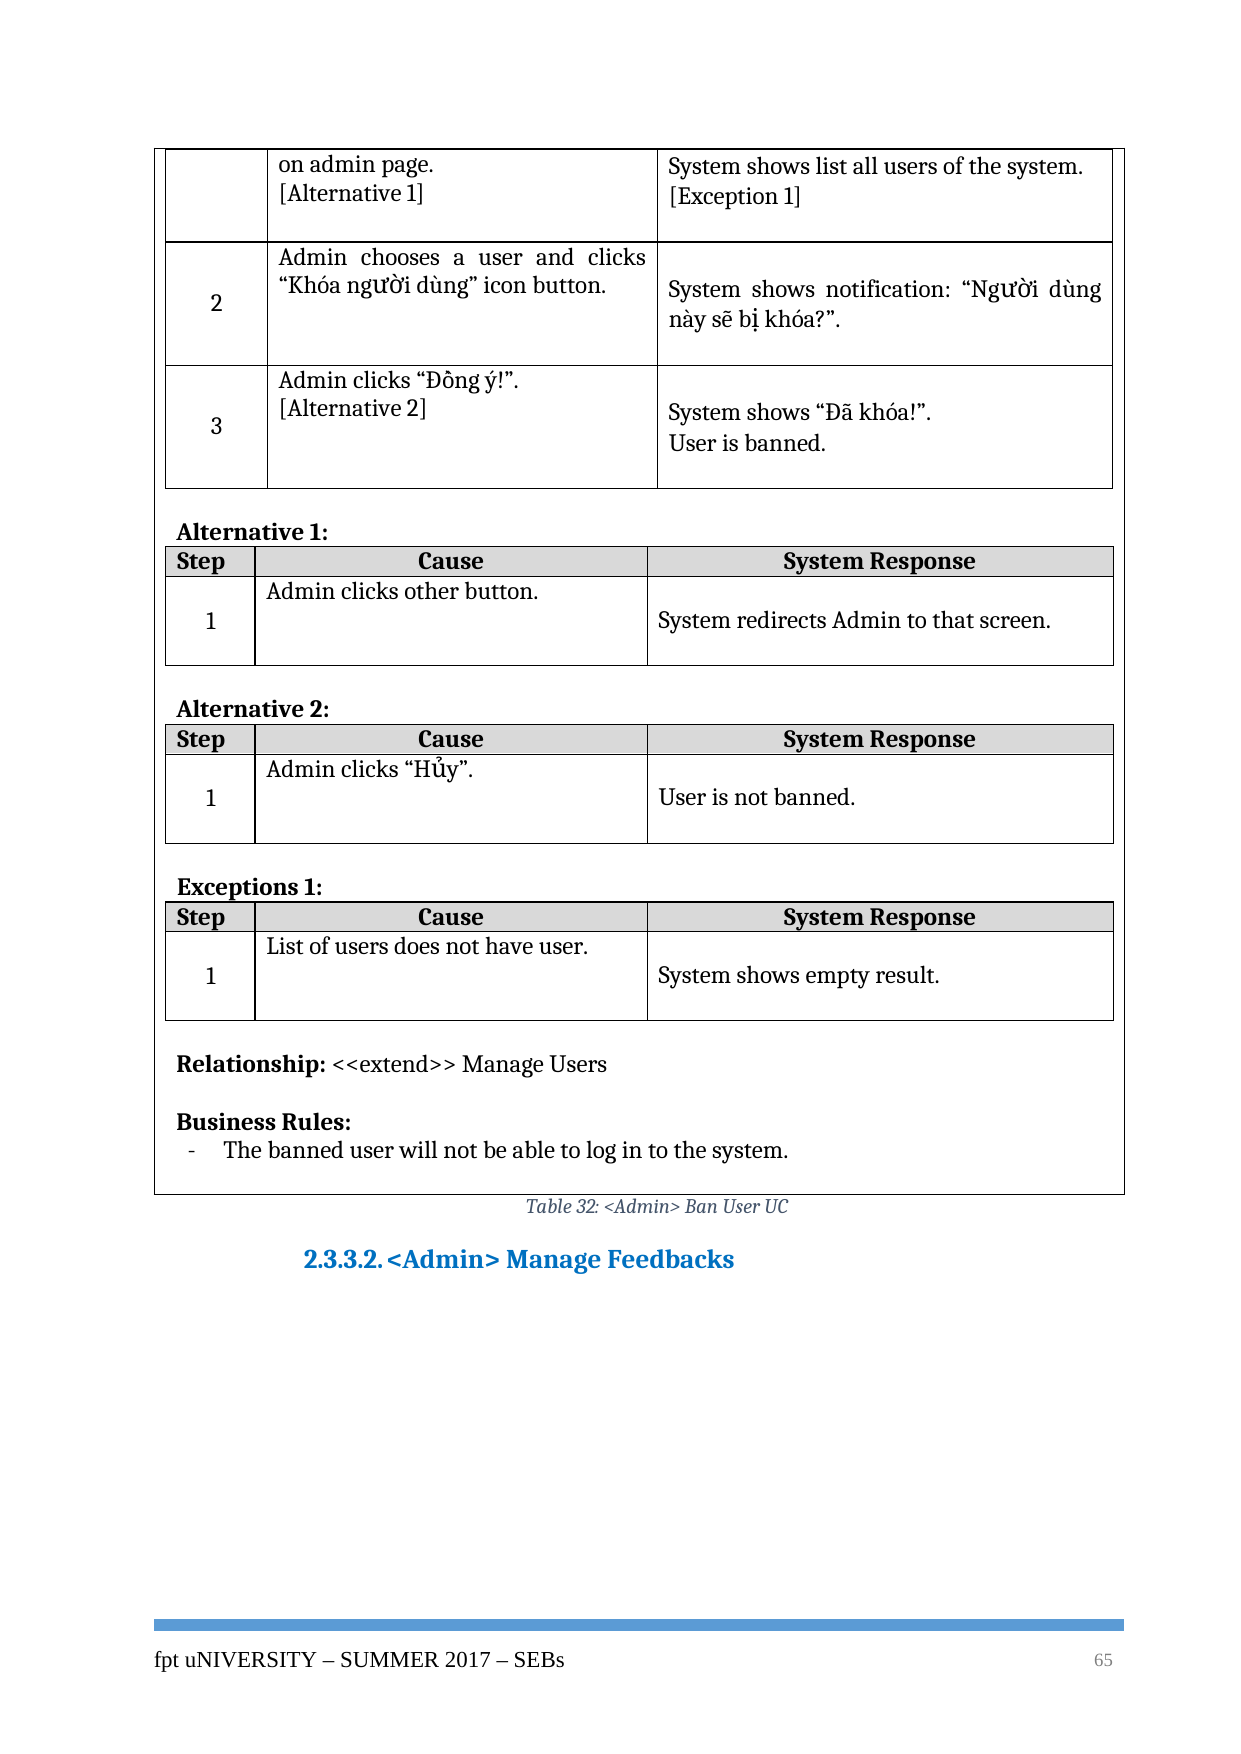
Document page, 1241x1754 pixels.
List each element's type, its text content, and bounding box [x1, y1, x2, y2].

text <Admin> Manage Feedbacks [303, 1244, 1124, 1275]
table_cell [155, 149, 1124, 1194]
